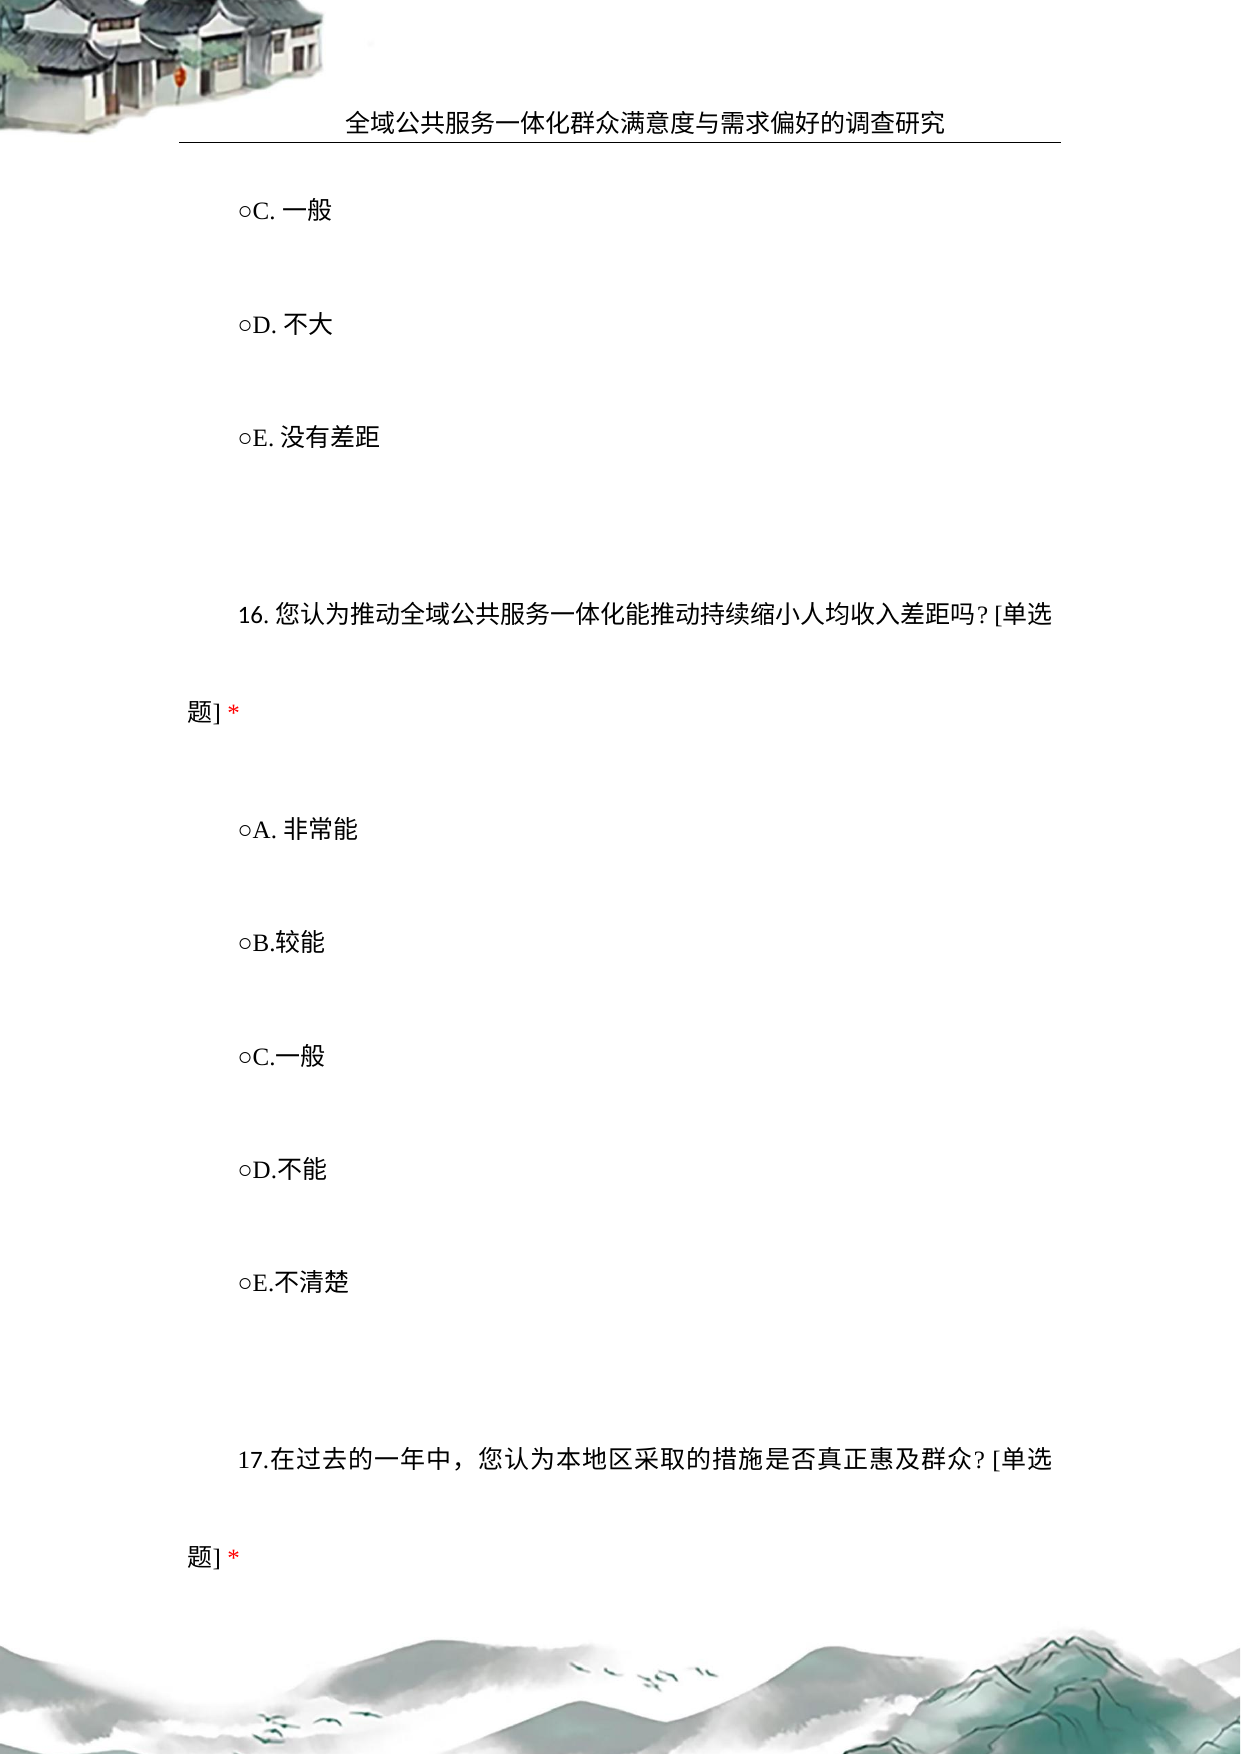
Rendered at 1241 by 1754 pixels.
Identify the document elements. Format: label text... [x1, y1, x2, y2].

table_cell ○C.一般 [177, 1006, 1041, 1117]
table_cell ○B.较能 [177, 892, 1041, 1004]
table_cell ○D.不能 [177, 1119, 1041, 1231]
table_cell ○D. 不大 [177, 273, 1041, 385]
table_cell ○E.不清楚 [177, 1232, 1041, 1344]
table_header ○A. 非常能 [177, 779, 1041, 891]
text 17.在过去的一年中，您认为本地区采取的措施是否真正惠及群众? [单选题] * [187, 1426, 1053, 1588]
table_cell ○C. 一般 [177, 160, 1041, 272]
picture [0, 0, 1241, 1754]
table_cell ○E. 没有差距 [177, 387, 1041, 498]
text 16. 您认为推动全域公共服务一体化能推动持续缩小人均收入差距吗? [单选题] * [187, 580, 1053, 743]
